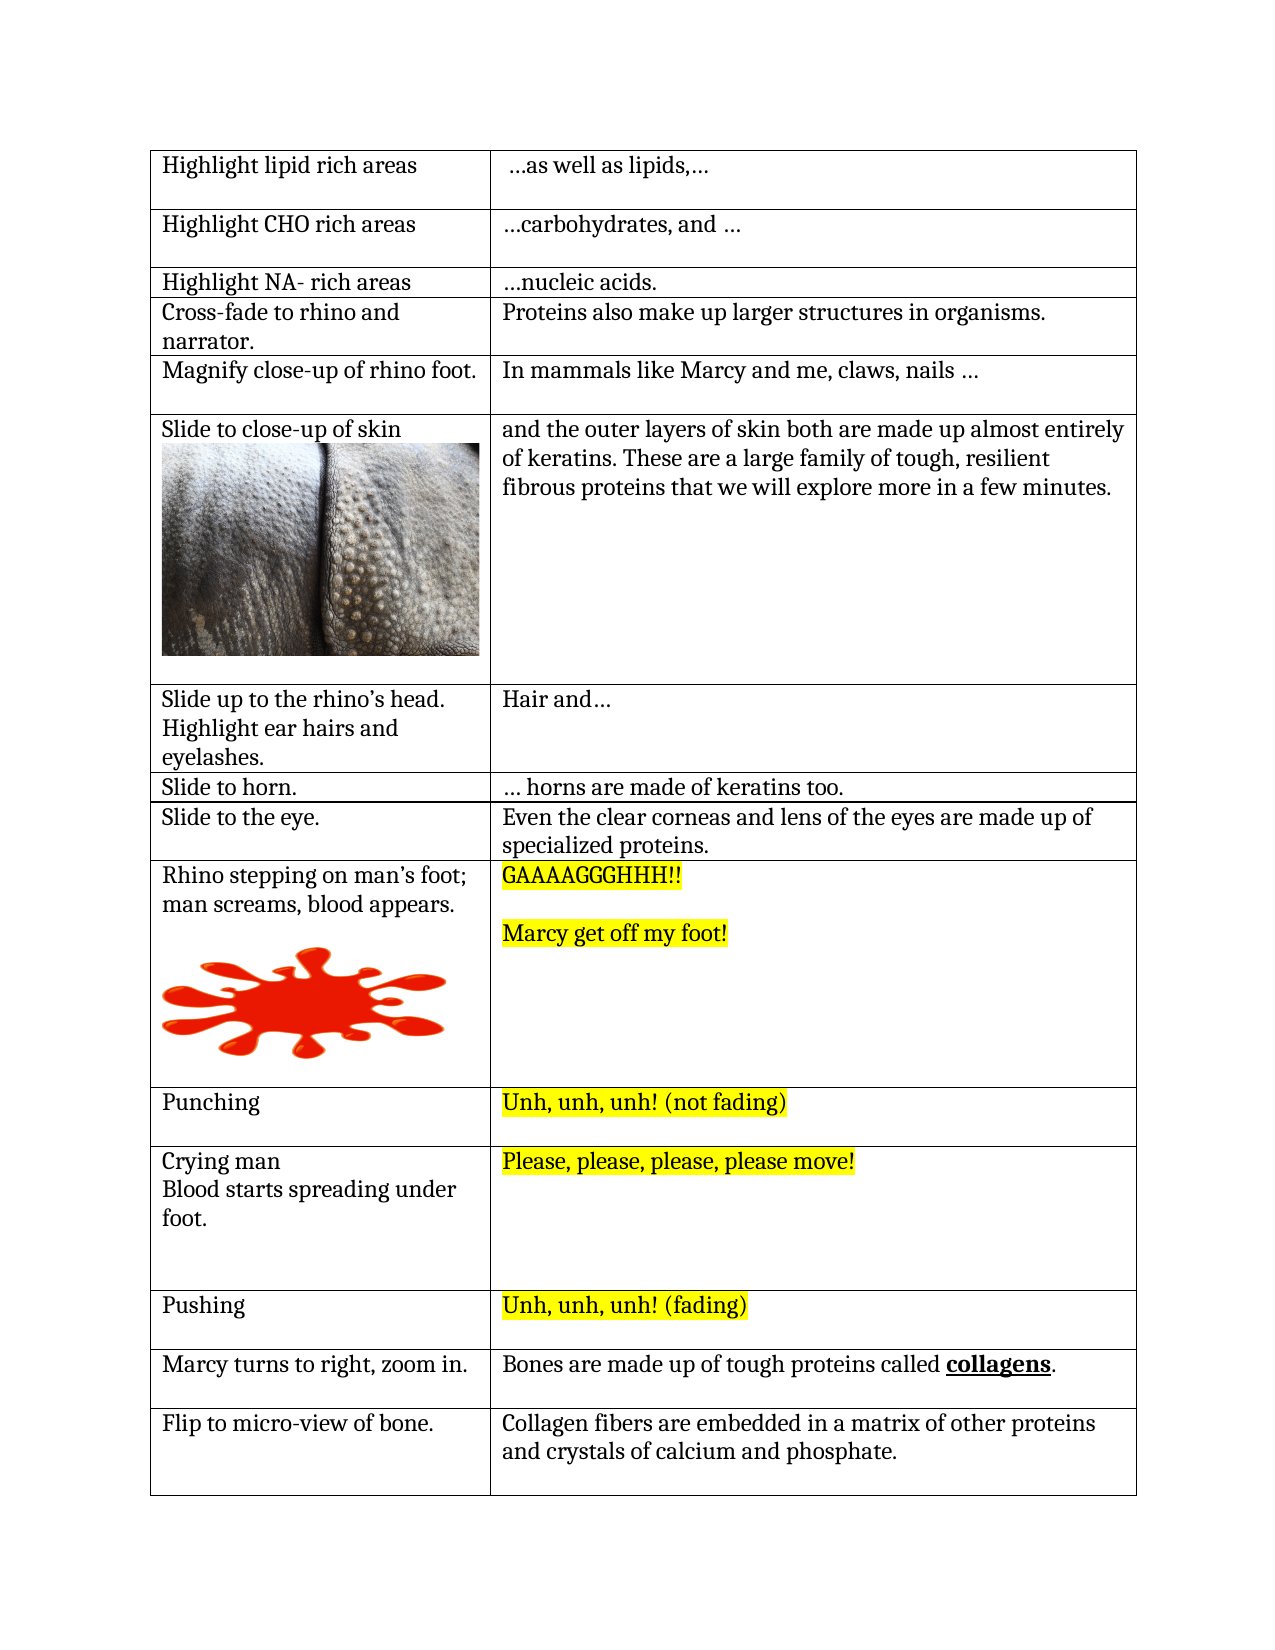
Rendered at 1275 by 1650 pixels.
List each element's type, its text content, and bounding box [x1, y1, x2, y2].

table_cell Punching [151, 1088, 490, 1146]
table_cell …nucleic acids. [491, 268, 1136, 297]
table_cell Highlight lipid rich areas [151, 151, 490, 208]
table_cell Slide to horn. [151, 773, 490, 801]
table_cell Unh, unh, unh! (fading) [491, 1291, 1136, 1349]
table_cell Highlight NA- rich areas [151, 268, 490, 297]
table_cell Magnify close-up of rhino foot. [151, 356, 490, 414]
table_cell Highlight CHO rich areas [151, 210, 490, 267]
table_cell Hair and… [491, 685, 1136, 772]
table_cell Pushing [151, 1291, 490, 1349]
table_cell Cross-fade to rhino and narrator. [151, 298, 490, 355]
table_cell Marcy turns to right, zoom in. [151, 1350, 490, 1407]
table_cell In mammals like Marcy and me, claws, nails … [491, 356, 1136, 414]
table_cell … horns are made of keratins too. [491, 773, 1136, 801]
table_cell Even the clear corneas and lens of the eyes are made up of specialized proteins. [491, 803, 1136, 860]
table_cell Slide up to the rhino’s head. Highlight ear hairs and eyelashes. [151, 685, 490, 772]
table_cell …as well as lipids,… [491, 151, 1136, 208]
table_cell Proteins also make up larger structures in organisms. [491, 298, 1136, 355]
table_cell Slide to close-up of skin [151, 415, 490, 684]
table_cell GAAAAGGGHHH!! Marcy get off my foot! [491, 861, 1136, 1087]
table_cell Slide to the eye. [151, 803, 490, 860]
table_cell Bones are made up of tough proteins called collagens. [491, 1350, 1136, 1407]
table_cell Rhino stepping on man’s foot; man screams, blood appears. [151, 861, 490, 1087]
table_cell Please, please, please, please move! [491, 1147, 1136, 1290]
table_cell Collagen fibers are embedded in a matrix of other proteins and crystals of calcium and phosphate. [491, 1409, 1136, 1495]
table_cell Flip to micro-view of bone. [151, 1409, 490, 1495]
picture [161, 443, 480, 656]
table_cell and the outer layers of skin both are made up almost entirely of keratins. These are a large family of tough, resilient fibrous proteins that we will explore more in a few minutes. [491, 415, 1136, 684]
table_cell Crying man Blood starts spreading under foot. [151, 1147, 490, 1290]
picture [161, 947, 447, 1059]
table_cell Unh, unh, unh! (not fading) [491, 1088, 1136, 1146]
table_cell …carbohydrates, and … [491, 210, 1136, 267]
